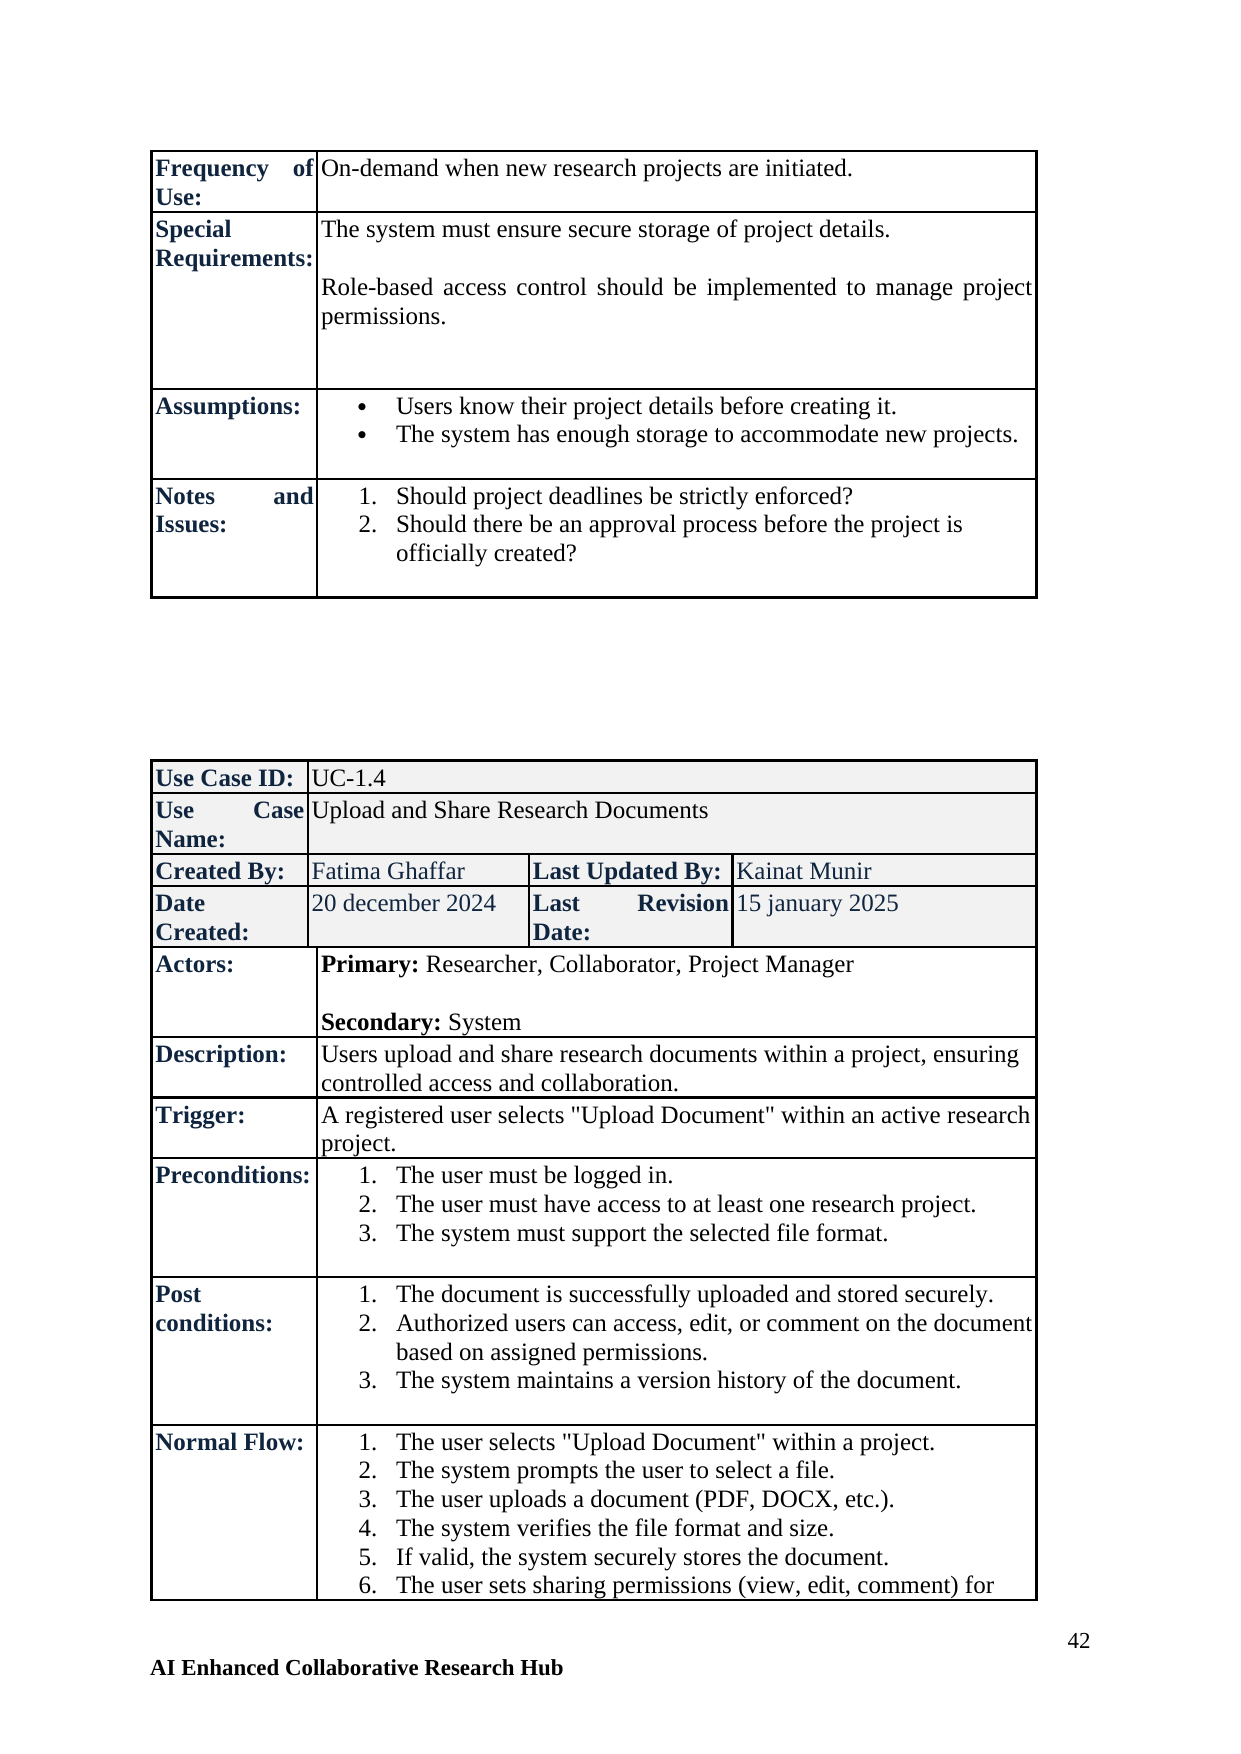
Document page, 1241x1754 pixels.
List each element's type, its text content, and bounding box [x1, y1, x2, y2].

table_cell Trigger: [153, 1099, 316, 1157]
table_cell Assumptions: [153, 390, 316, 477]
table_cell Upload and Share Research Documents [309, 794, 1035, 853]
table_cell Should project deadlines be strictly enforced? Should there be an approval process before the project is officially created? [318, 480, 1035, 596]
table_header UC-1.4 [309, 762, 1035, 792]
table_cell Frequency of Use: [153, 152, 316, 211]
table_cell Kainat Munir [734, 855, 1035, 885]
table_cell Created By: [153, 855, 307, 885]
table_cell Special Requirements: [153, 213, 316, 387]
table_cell Notes and Issues: [153, 480, 316, 596]
table_cell Actors: [153, 948, 316, 1036]
table_cell On-demand when new research projects are initiated. [318, 152, 1035, 211]
table_cell Use Case Name: [153, 794, 307, 853]
table_cell Primary: Researcher, Collaborator, Project Manager Secondary: System [318, 948, 1035, 1036]
table_cell Users upload and share research documents within a project, ensuring controlled access and collaboration. [318, 1038, 1035, 1096]
table_cell 15 january 2025 [734, 887, 1035, 946]
table_cell Date Created: [153, 887, 307, 946]
table_cell The system must ensure secure storage of project details. Role-based access control should be implemented to manage project permissions. [318, 213, 1035, 387]
table_cell 20 december 2024 [309, 887, 528, 946]
table_cell Users know their project details before creating it. The system has enough storage to accommodate new projects. [318, 390, 1035, 477]
table_header Use Case ID: [153, 762, 307, 792]
table_cell Preconditions: [153, 1159, 316, 1276]
table_cell Description: [153, 1038, 316, 1096]
table_cell Last Updated By: [530, 855, 731, 885]
table_cell The document is successfully uploaded and stored securely. Authorized users can access, edit, or comment on the document based on assigned permissions. The system maintains a version history of the document. [318, 1278, 1035, 1423]
table_cell Last Revision Date: [530, 887, 731, 946]
table_cell The user must be logged in. The user must have access to at least one research project. The system must support the selected file format. [318, 1159, 1035, 1276]
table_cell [318, 1426, 1035, 1599]
table_cell Post conditions: [153, 1278, 316, 1423]
table_cell Fatima Ghaffar [309, 855, 528, 885]
table_cell Normal Flow: [153, 1426, 316, 1599]
table_cell A registered user selects "Upload Document" within an active research project. [318, 1099, 1035, 1157]
